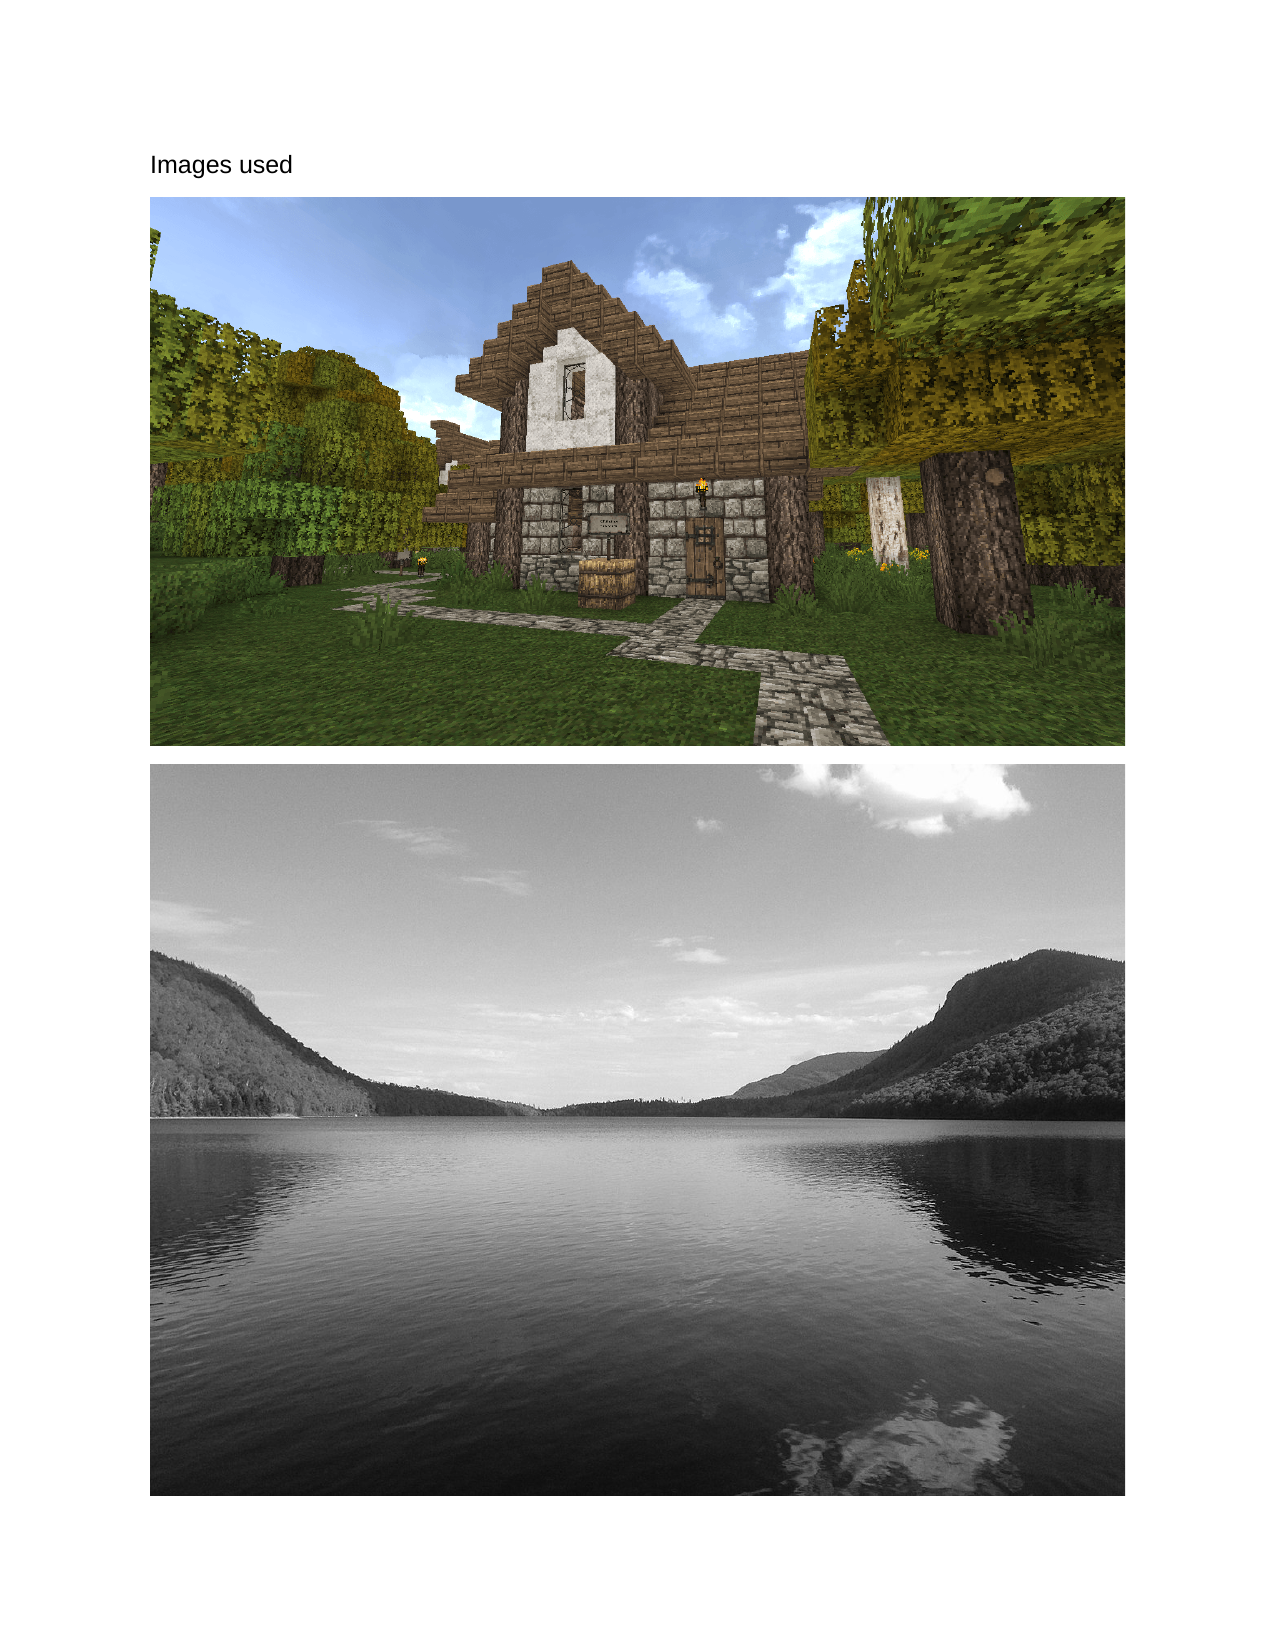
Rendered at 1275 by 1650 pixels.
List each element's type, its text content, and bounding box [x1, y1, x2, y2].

picture [150, 764, 1125, 1496]
text Images used [150, 150, 1125, 179]
picture [150, 197, 1125, 746]
